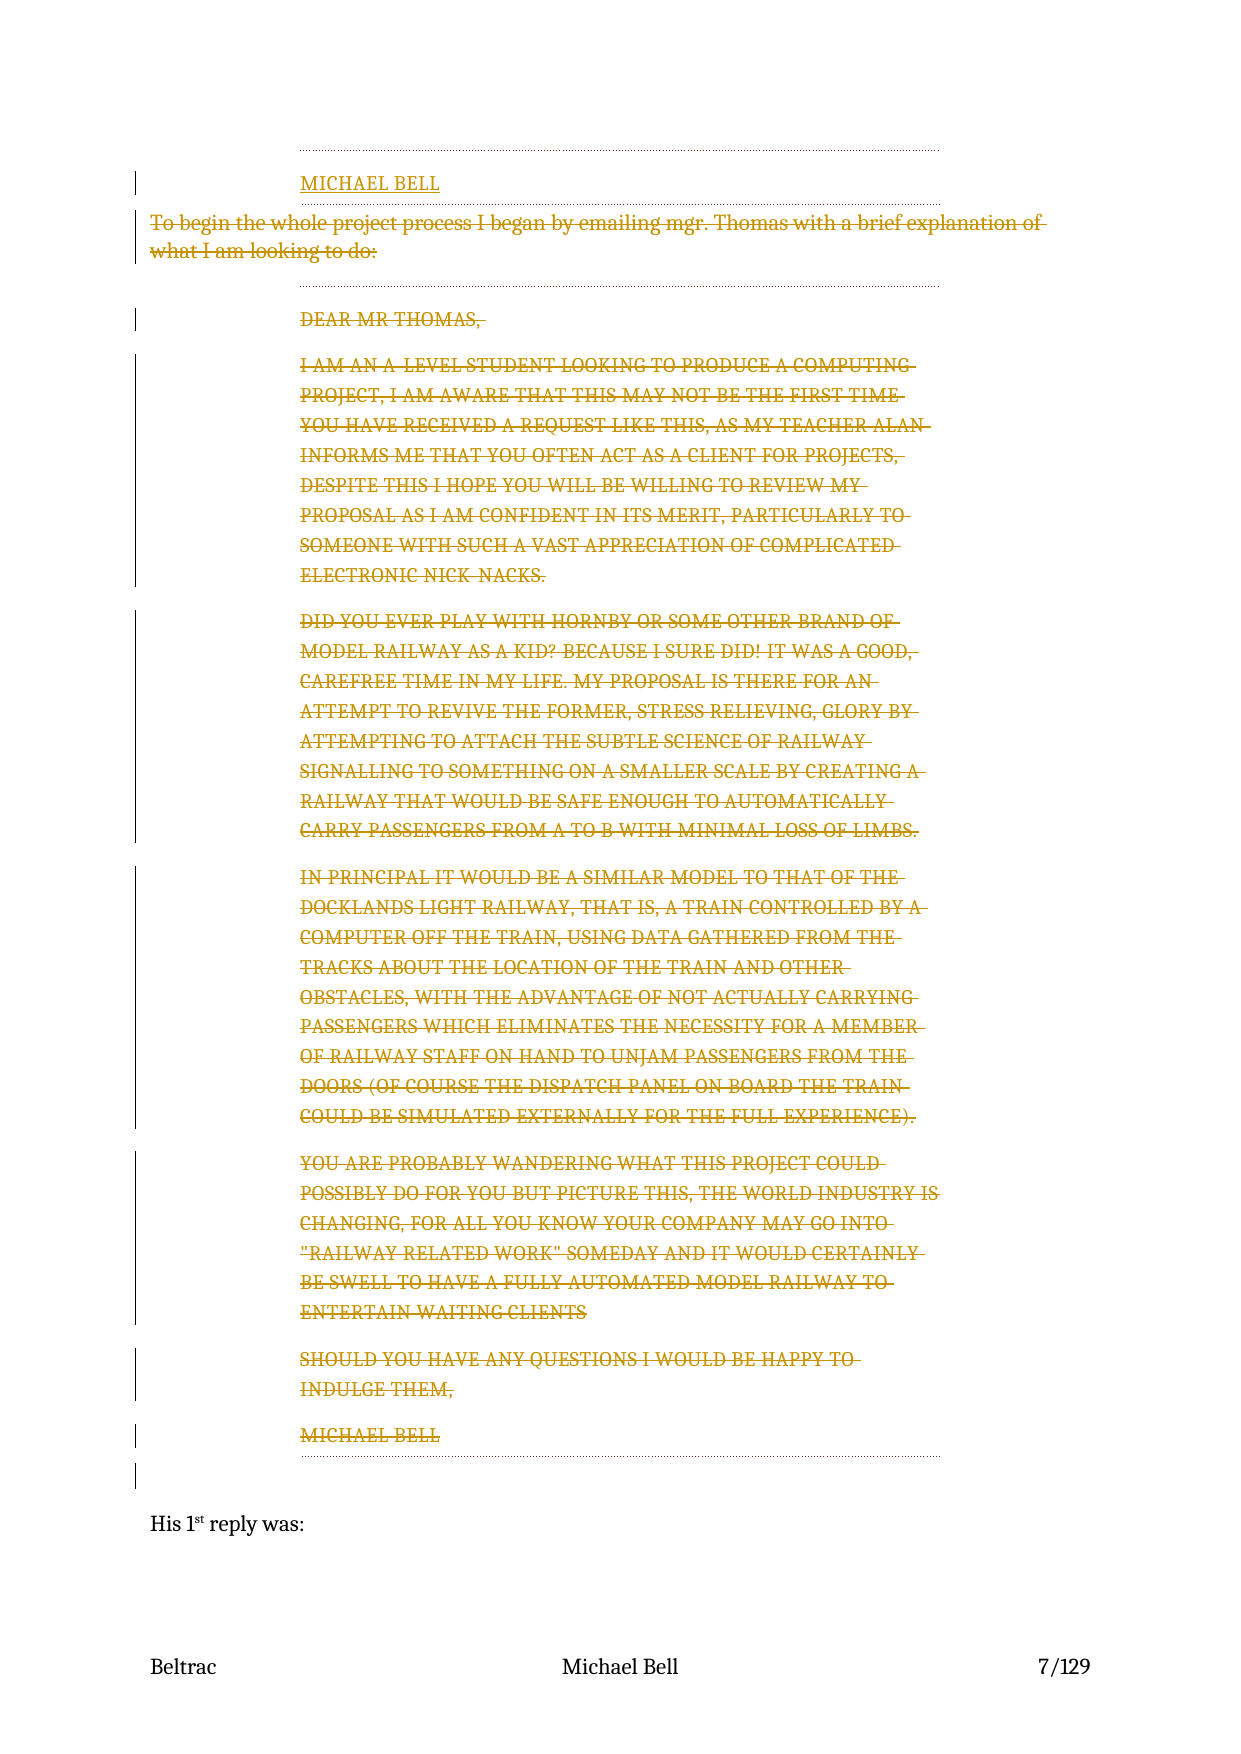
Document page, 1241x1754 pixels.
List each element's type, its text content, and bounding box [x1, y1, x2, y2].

text His 1st reply was: [150, 1511, 1090, 1537]
